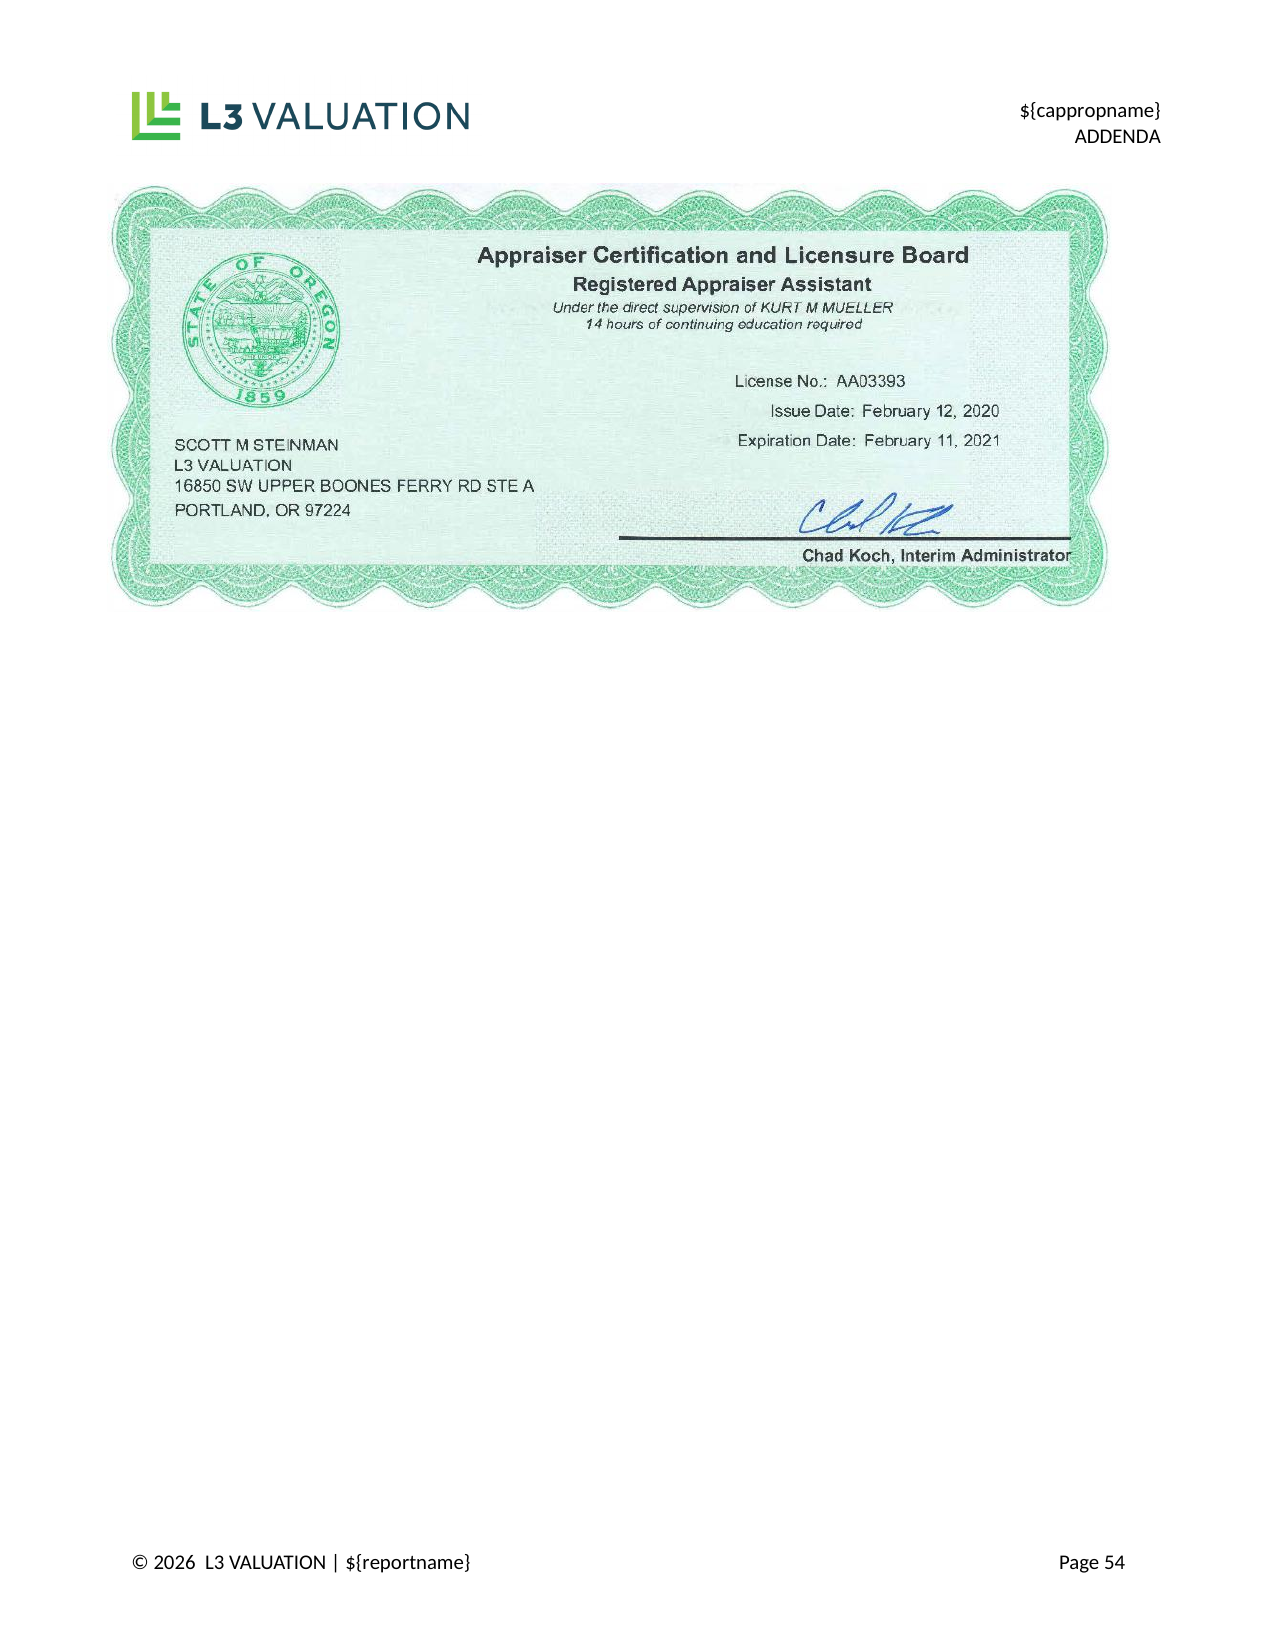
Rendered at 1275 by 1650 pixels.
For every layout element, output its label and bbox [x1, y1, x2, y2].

picture [116, 75, 483, 156]
picture [106, 183, 1112, 612]
